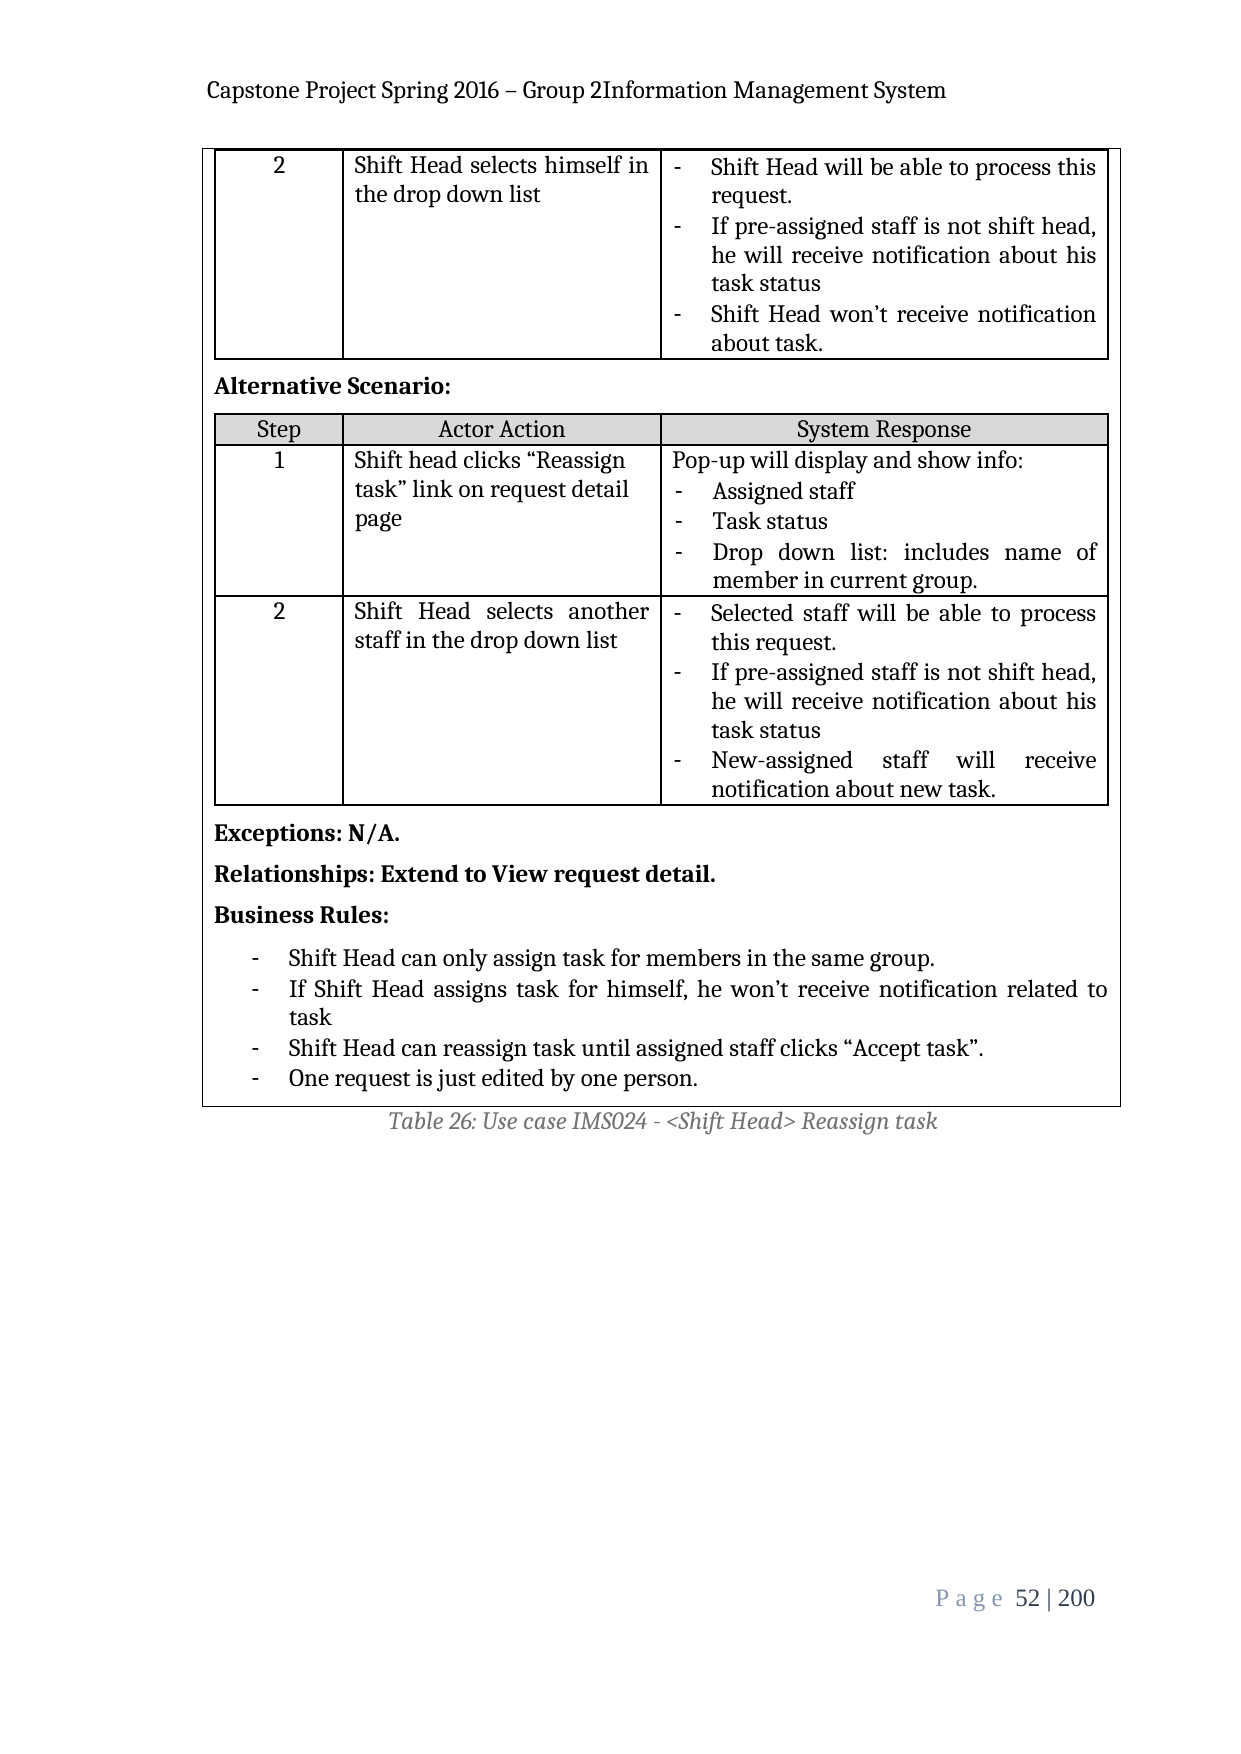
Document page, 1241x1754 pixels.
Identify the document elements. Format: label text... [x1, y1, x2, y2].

text Table 26: Use case IMS024 - <Shift Head> Reassign task [207, 1107, 1122, 1135]
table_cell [203, 149, 1120, 1106]
